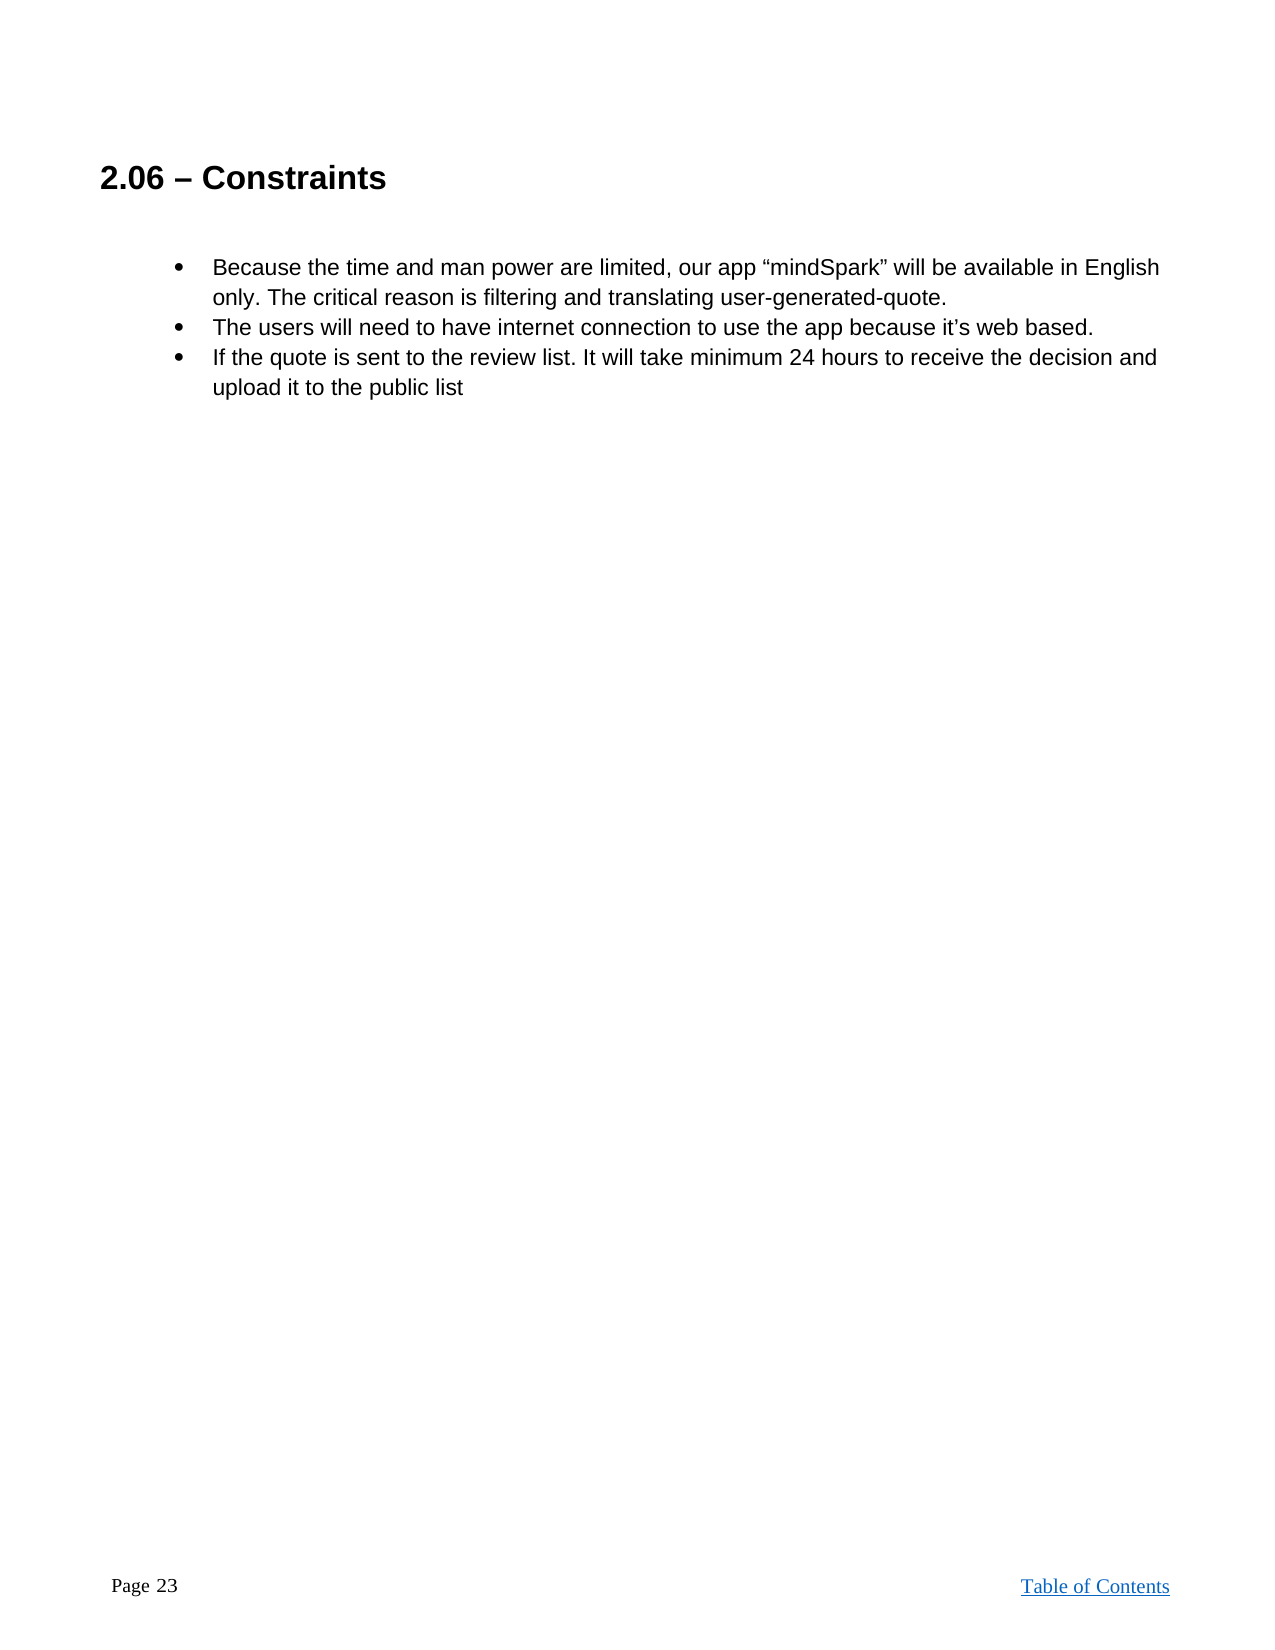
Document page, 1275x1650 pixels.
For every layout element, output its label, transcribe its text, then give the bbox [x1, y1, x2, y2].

subtitle 2.06 – Constraints [100, 158, 1175, 197]
list The users will need to have internet connection to use the app because it’s web based. [175, 314, 1175, 340]
list If the quote is sent to the review list. It will take minimum 24 hours to receive the decision and upload it to the public list [175, 344, 1175, 401]
list Because the time and man power are limited, our app “mindSpark” will be available in English only. The critical reason is filtering and translating user-generated-quote. [175, 253, 1175, 310]
